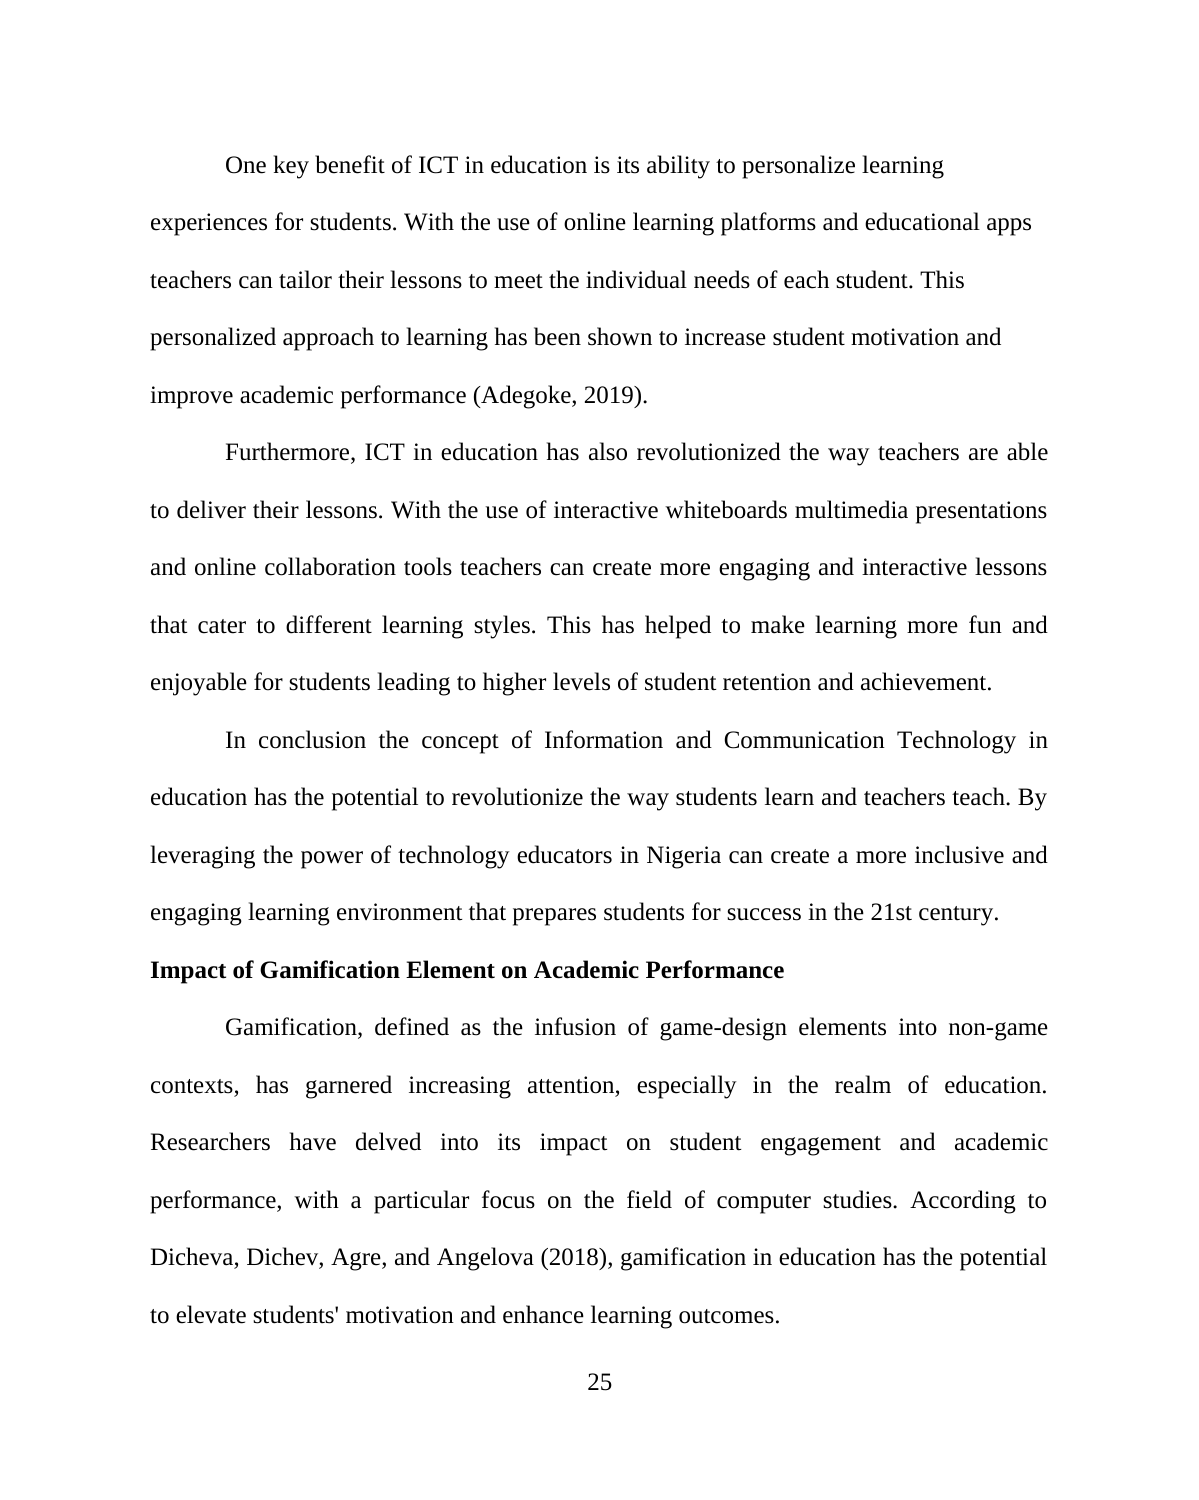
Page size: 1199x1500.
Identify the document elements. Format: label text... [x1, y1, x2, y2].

text In conclusion the concept of Information and Communication Technology in education has the potential to revolutionize the way students learn and teachers teach. By leveraging the power of technology educators in Nigeria can create a more inclusive and engaging learning environment that prepares students for success in the 21st century. [150, 725, 1049, 926]
subtitle Impact of Gamification Element on Academic Performance [150, 955, 1049, 984]
text Gamification, defined as the infusion of game-design elements into non-game contexts, has garnered increasing attention, especially in the realm of education. Researchers have delved into its impact on student engagement and academic performance, with a particular focus on the field of computer studies. According to Dicheva, Dichev, Agre, and Angelova (2018), gamification in education has the potential to elevate students' motivation and enhance learning outcomes. [150, 1012, 1049, 1329]
text One key benefit of ICT in education is its ability to personalize learning experiences for students. With the use of online learning platforms and educational apps teachers can tailor their lessons to meet the individual needs of each student. This personalized approach to learning has been shown to increase student motivation and improve academic performance (Adegoke, 2019). [150, 150, 1049, 409]
text Furthermore, ICT in education has also revolutionized the way teachers are able to deliver their lessons. With the use of interactive whiteboards multimedia presentations and online collaboration tools teachers can create more engaging and interactive lessons that cater to different learning styles. This has helped to make learning more fun and enjoyable for students leading to higher levels of student retention and achievement. [150, 437, 1049, 696]
